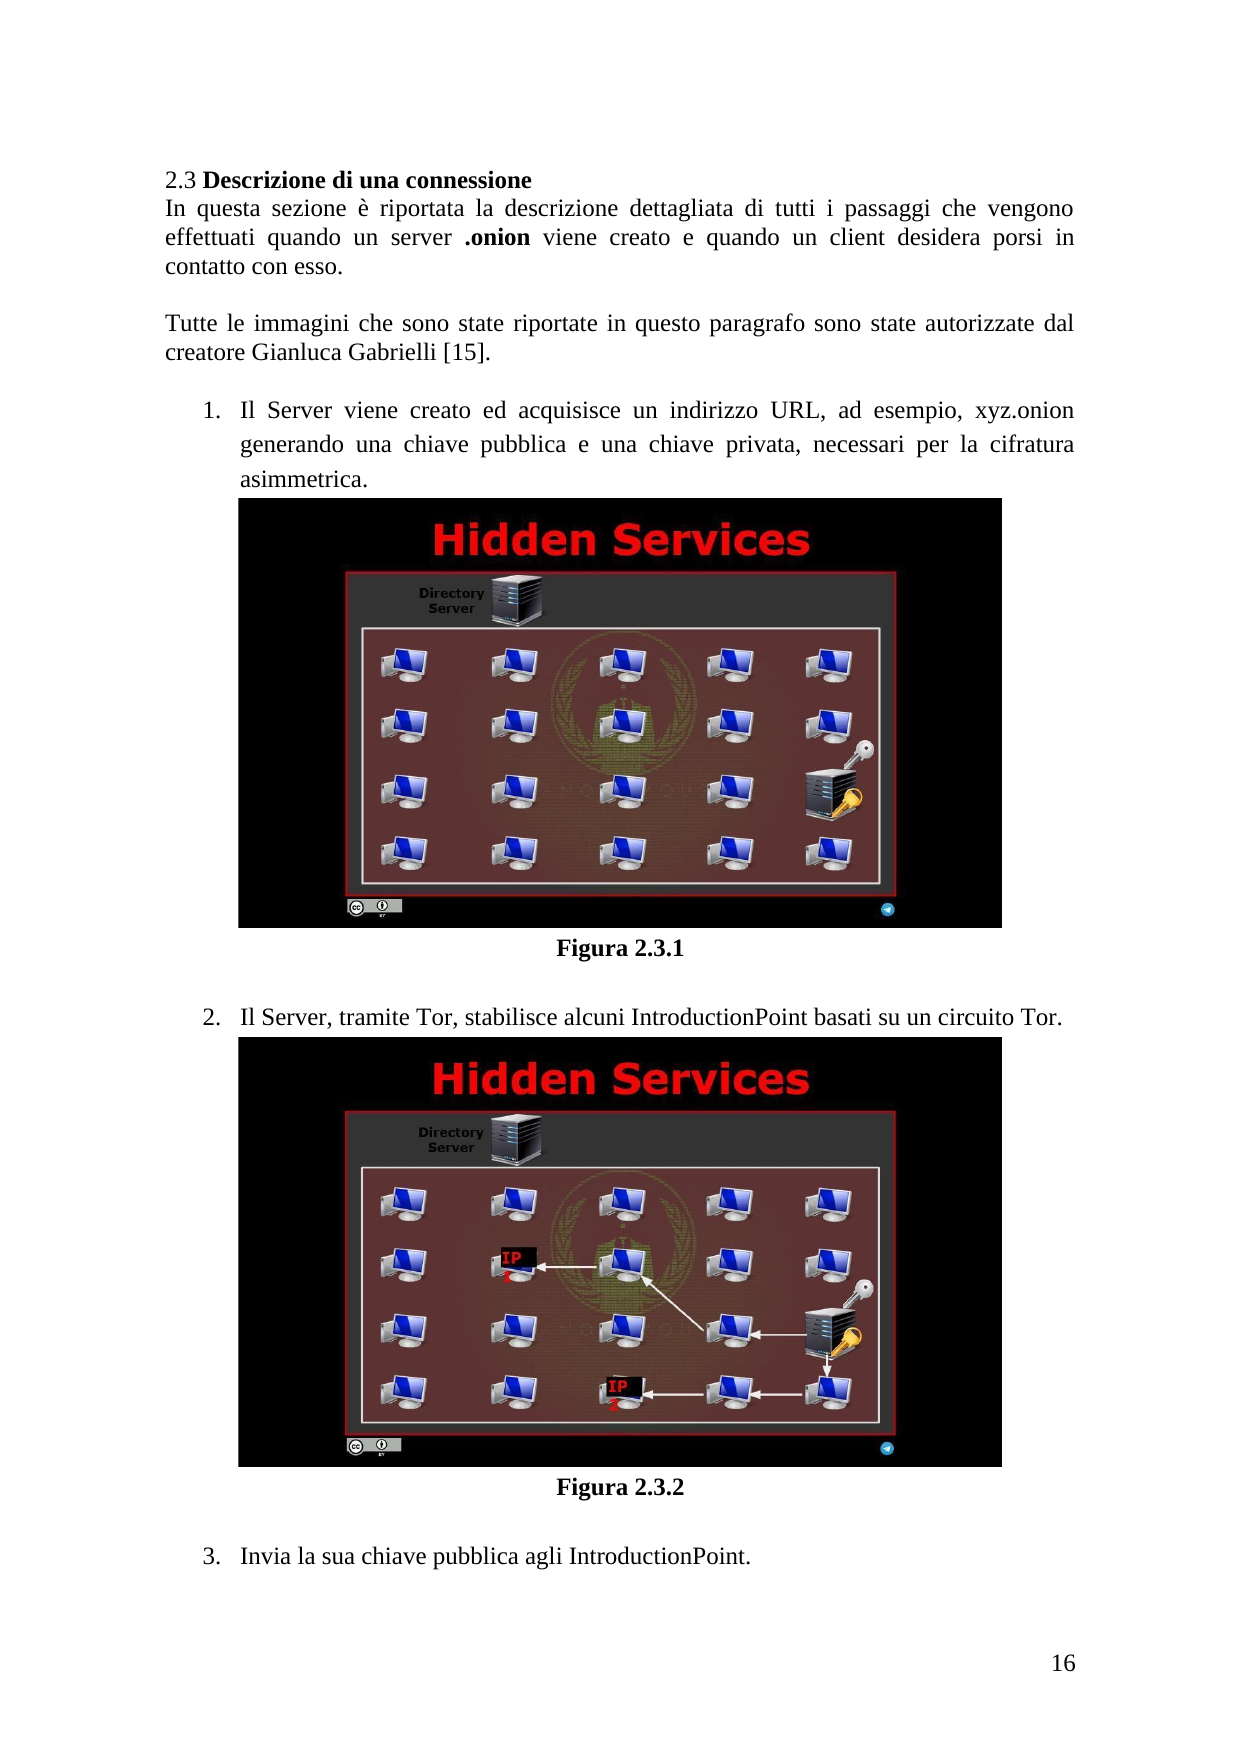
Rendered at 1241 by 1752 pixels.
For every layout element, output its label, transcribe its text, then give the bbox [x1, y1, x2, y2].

text Figura 2.3.2 [165, 1472, 1075, 1501]
text Figura 2.3.1 [165, 933, 1075, 962]
text In questa sezione è riportata la descrizione dettagliata di tutti i passaggi che vengono effettuati quando un server .onion viene creato e quando un client desidera porsi in contatto con esso. [165, 193, 1075, 280]
list Invia la sua chiave pubblica agli IntroductionPoint. [202, 1541, 1075, 1570]
picture [238, 1037, 1002, 1467]
list Il Server, tramite Tor, stabilisce alcuni IntroductionPoint basati su un circuito Tor. [202, 1002, 1075, 1031]
list Il Server viene creato ed acquisisce un indirizzo URL, ad esempio, xyz.onion generando una chiave pubblica e una chiave privata, necessari per la cifratura asimmetrica. [202, 395, 1075, 492]
picture [238, 498, 1002, 928]
text 2.3 Descrizione di una connessione [165, 165, 1075, 193]
text Tutte le immagini che sono state riportate in questo paragrafo sono state autorizzate dal creatore Gianluca Gabrielli [15]. [165, 308, 1075, 366]
